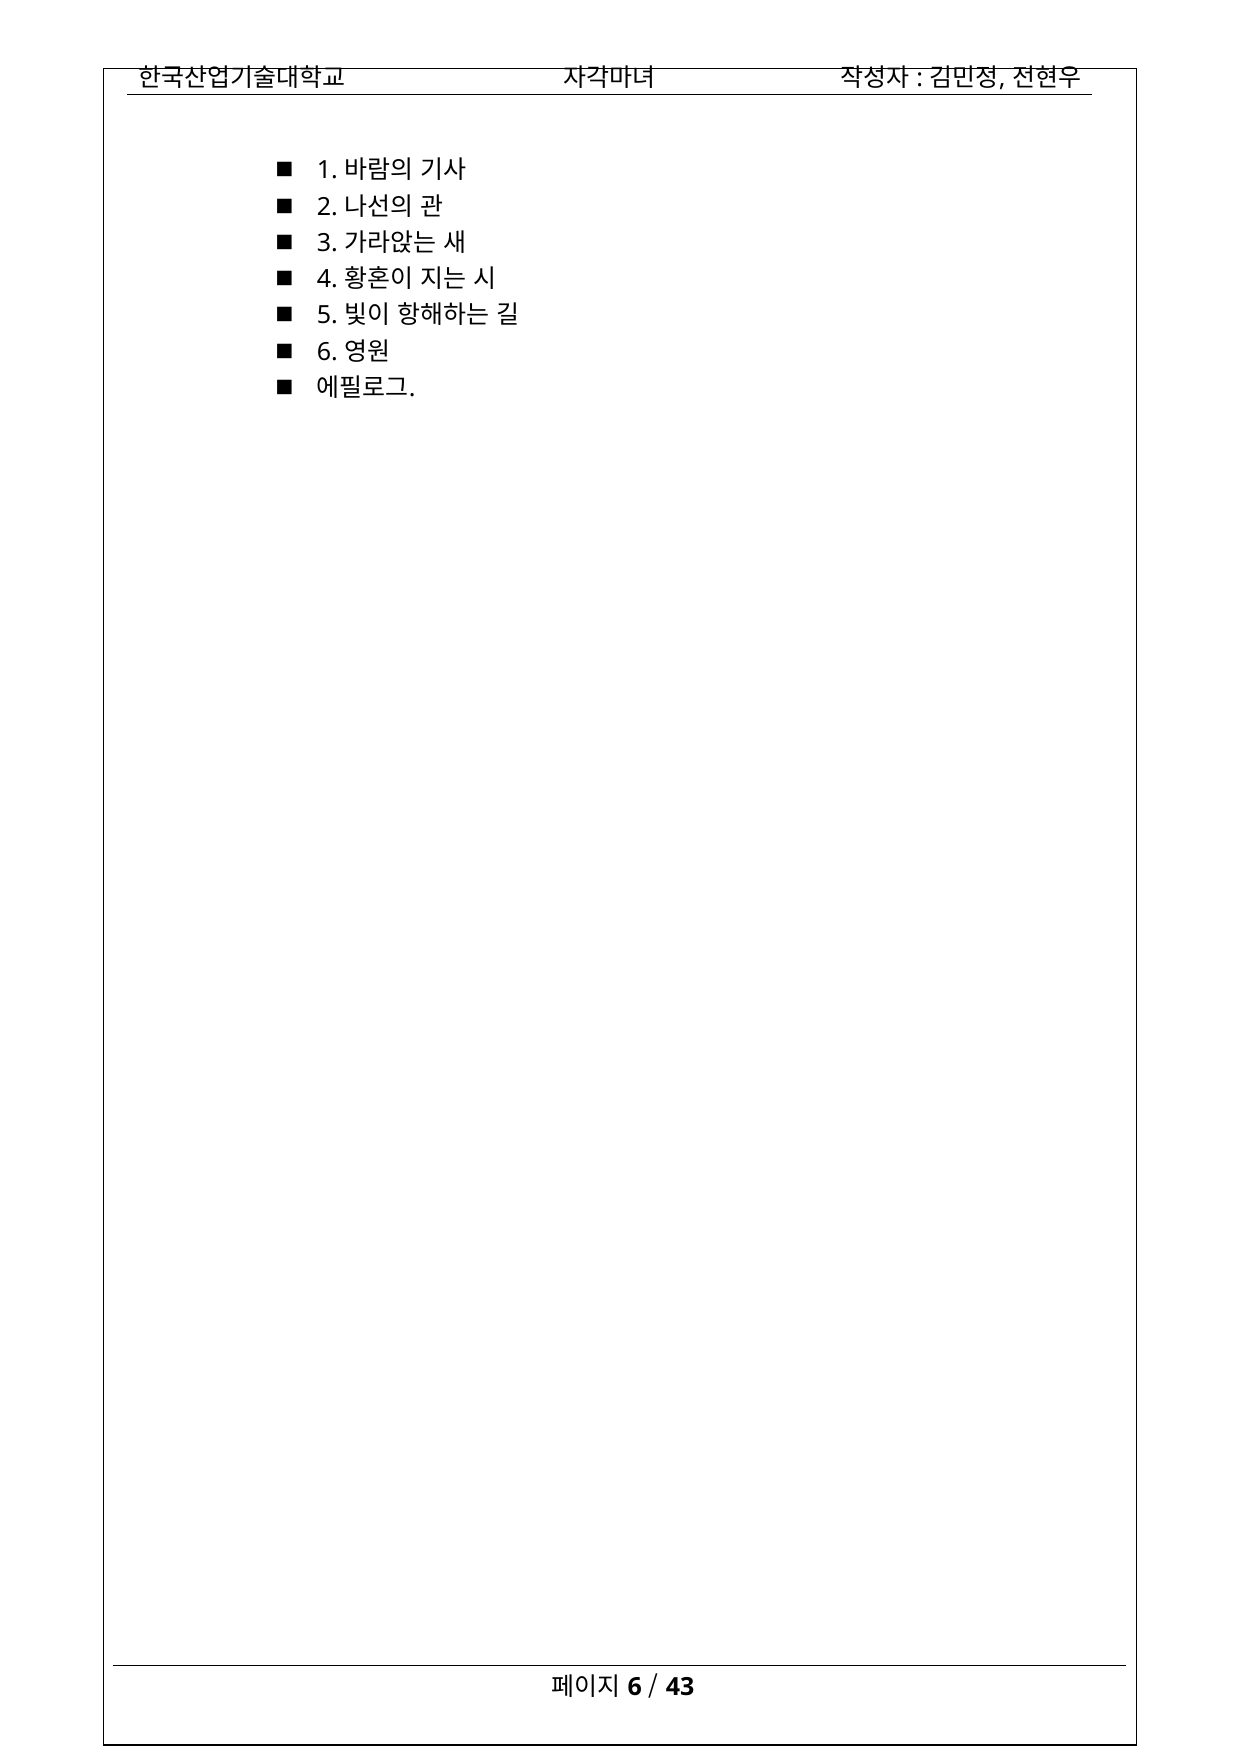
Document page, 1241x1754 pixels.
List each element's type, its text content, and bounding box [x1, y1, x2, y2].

list 에필로그. [275, 367, 1128, 404]
list 6. 영원 [275, 331, 1128, 367]
list 5. 빛이 항해하는 길 [275, 295, 1128, 331]
list 1. 바람의 기사 [275, 150, 1128, 186]
list 3. 가라앉는 새 [275, 222, 1128, 259]
list 4. 황혼이 지는 시 [275, 259, 1128, 295]
list 2. 나선의 관 [275, 186, 1128, 222]
